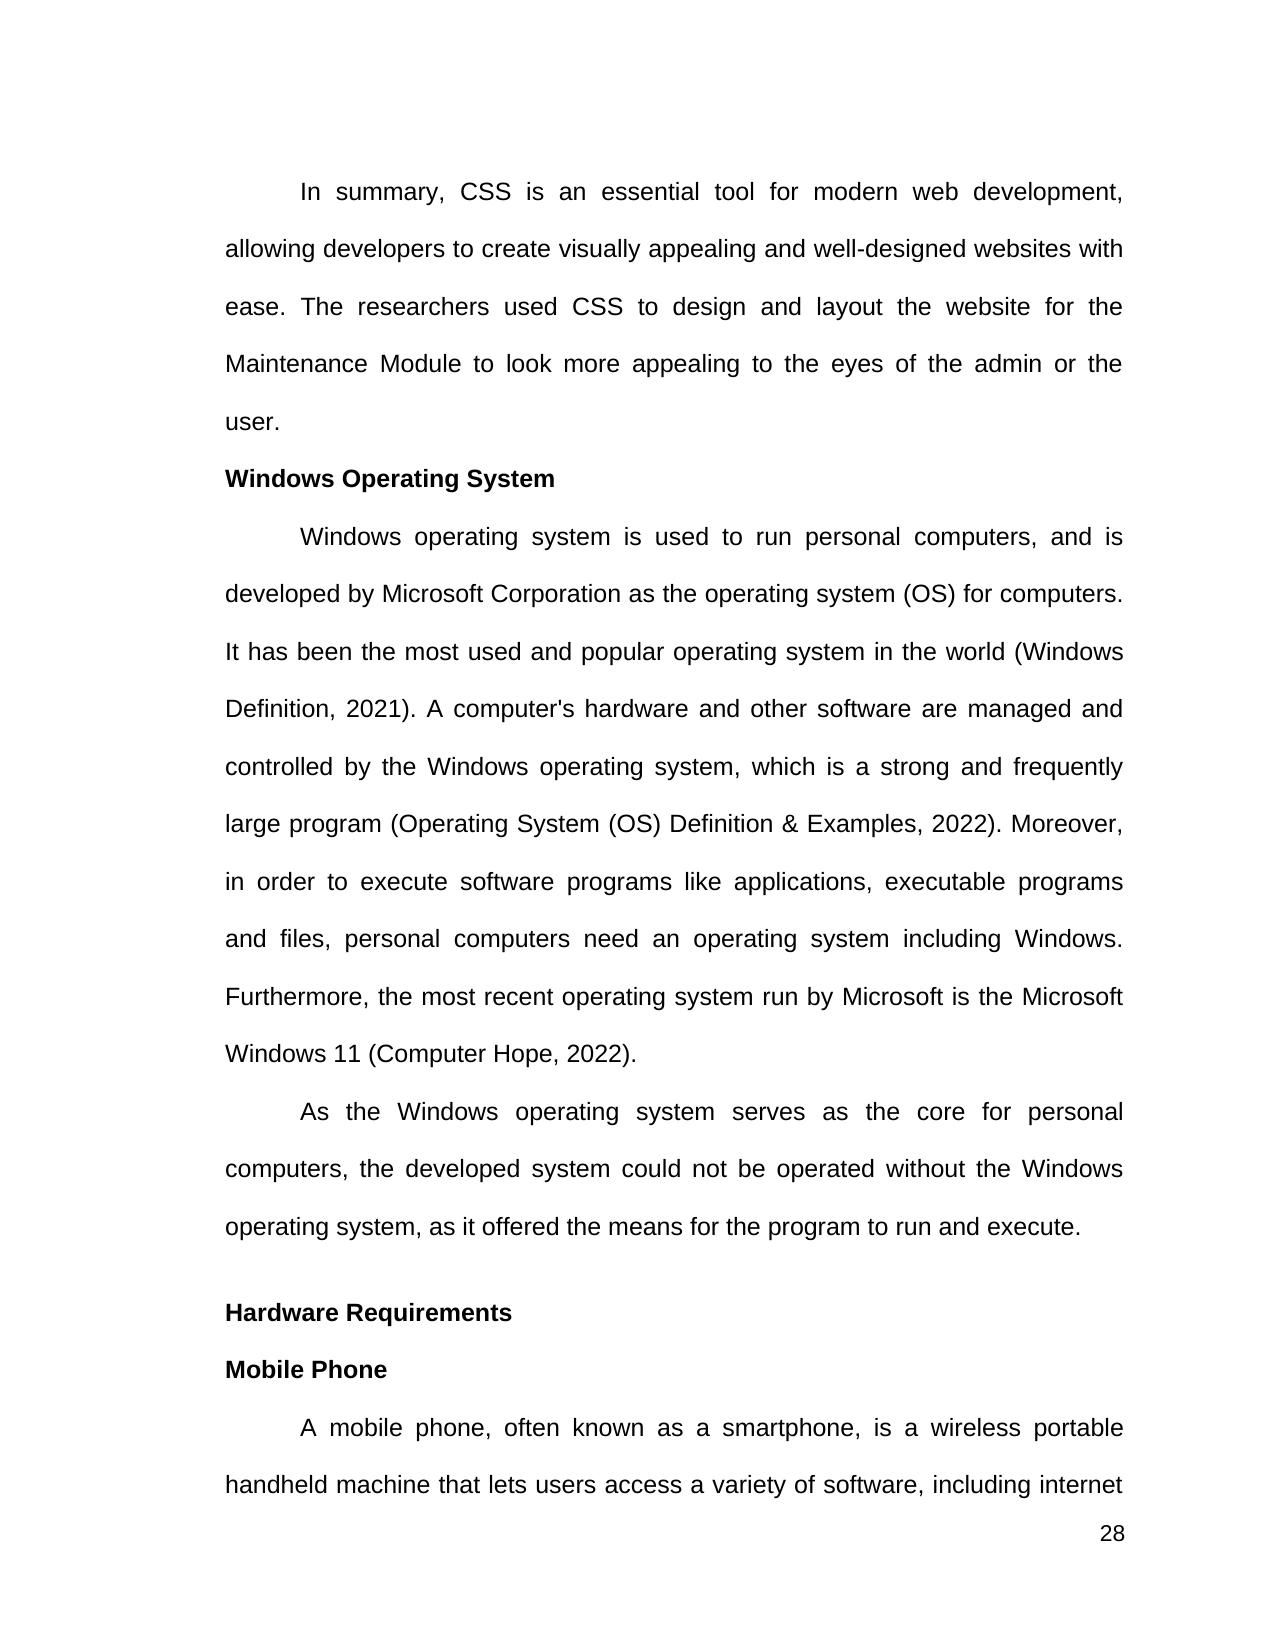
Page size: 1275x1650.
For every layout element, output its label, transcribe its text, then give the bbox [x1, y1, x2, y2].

text Mobile Phone [225, 1355, 1125, 1384]
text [225, 1413, 1125, 1499]
text As the Windows operating system serves as the core for personal computers, the developed system could not be operated without the Windows operating system, as it offered the means for the program to run and execute. [225, 1096, 1125, 1240]
text In summary, CSS is an essential tool for modern web development, allowing developers to create visually appealing and well-designed websites with ease. The researchers used CSS to design and layout the website for the Maintenance Module to look more appealing to the eyes of the admin or the user. [225, 176, 1125, 435]
text Hardware Requirements [225, 1298, 1125, 1326]
text Windows Operating System [225, 464, 1125, 493]
text Windows operating system is used to run personal computers, and is developed by Microsoft Corporation as the operating system (OS) for computers. It has been the most used and popular operating system in the world (Windows Definition, 2021). A computer's hardware and other software are managed and controlled by the Windows operating system, which is a strong and frequently large program (Operating System (OS) Definition & Examples, 2022). Moreover, in order to execute software programs like applications, executable programs and files, personal computers need an operating system including Windows. Furthermore, the most recent operating system run by Microsoft is the Microsoft Windows 11 (Computer Hope, 2022). [225, 521, 1125, 1068]
